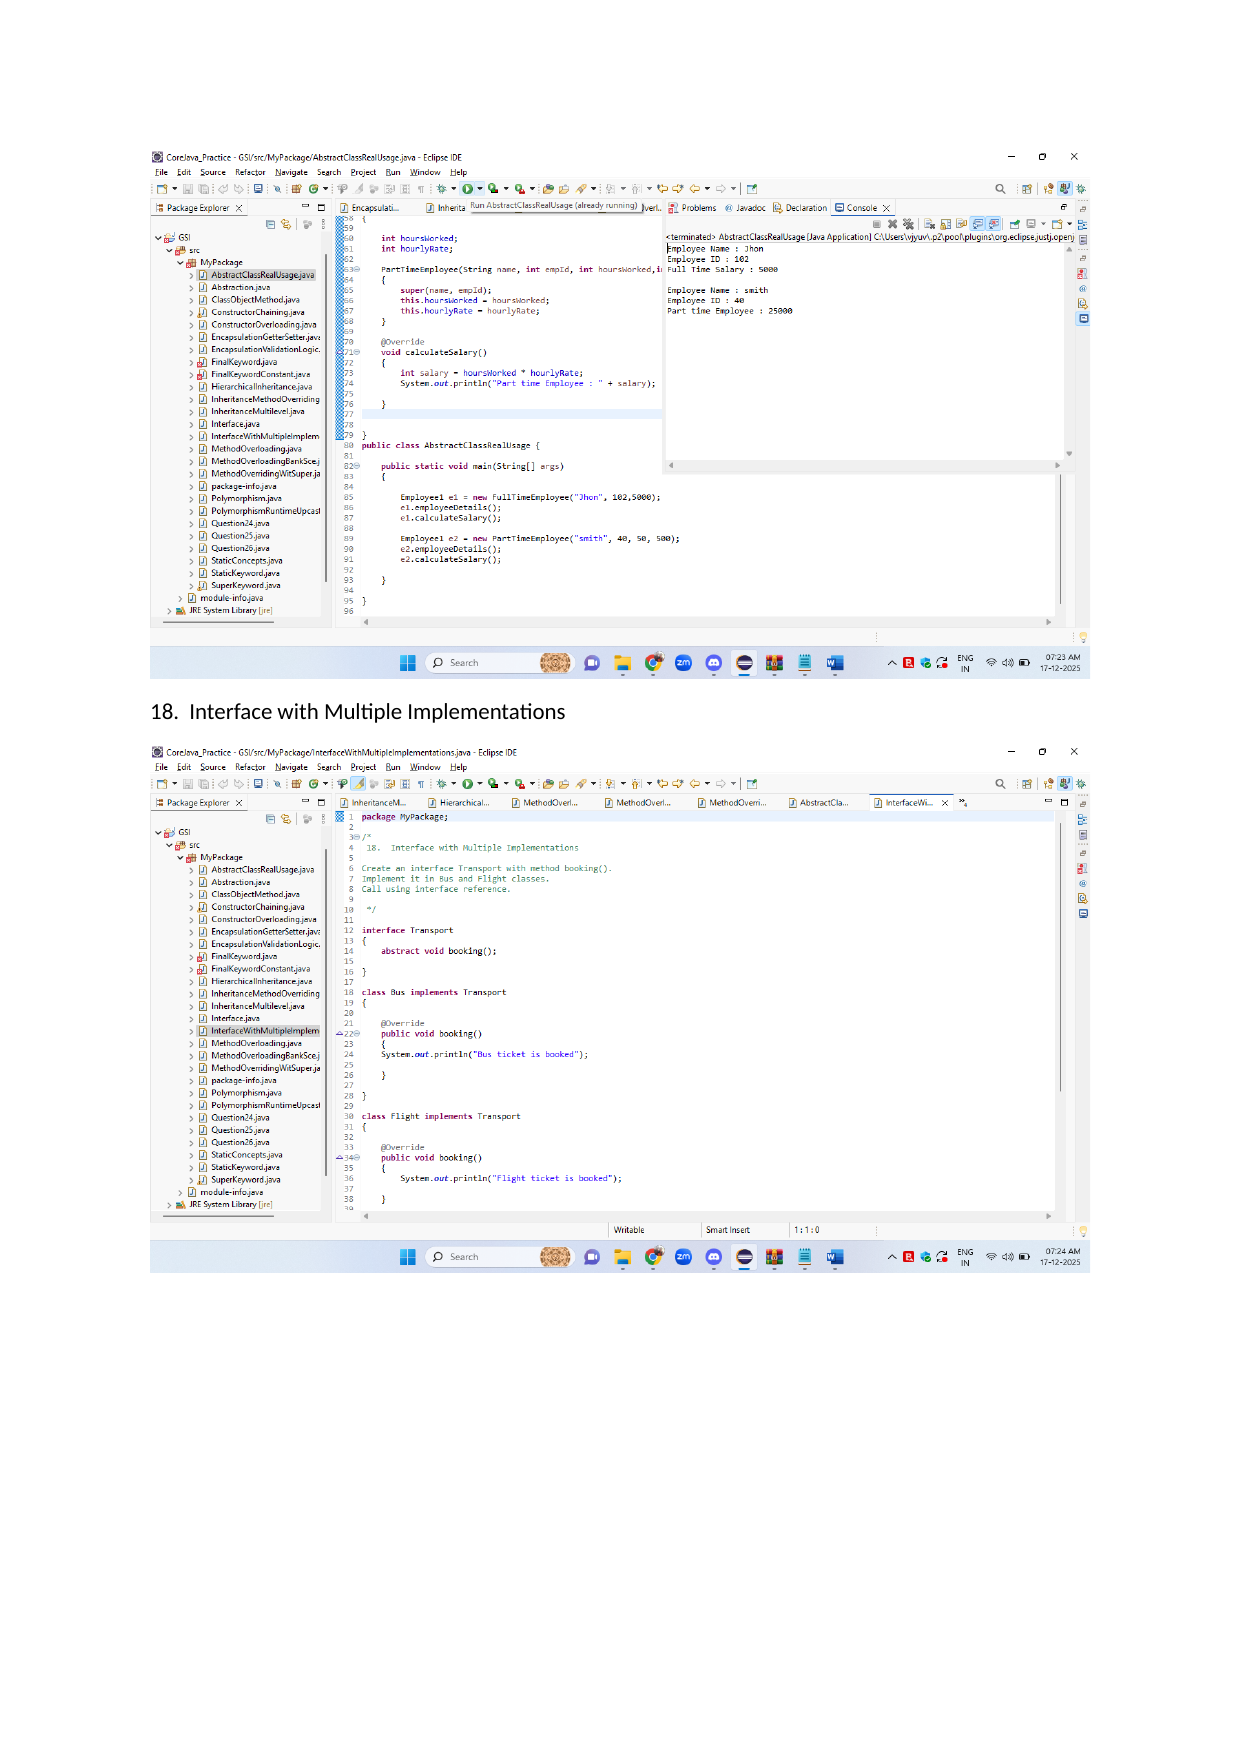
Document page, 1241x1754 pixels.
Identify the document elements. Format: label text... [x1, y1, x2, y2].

text 18. Interface with Multiple Implementations [150, 697, 1090, 726]
picture [150, 744, 1091, 1273]
picture [150, 150, 1091, 679]
